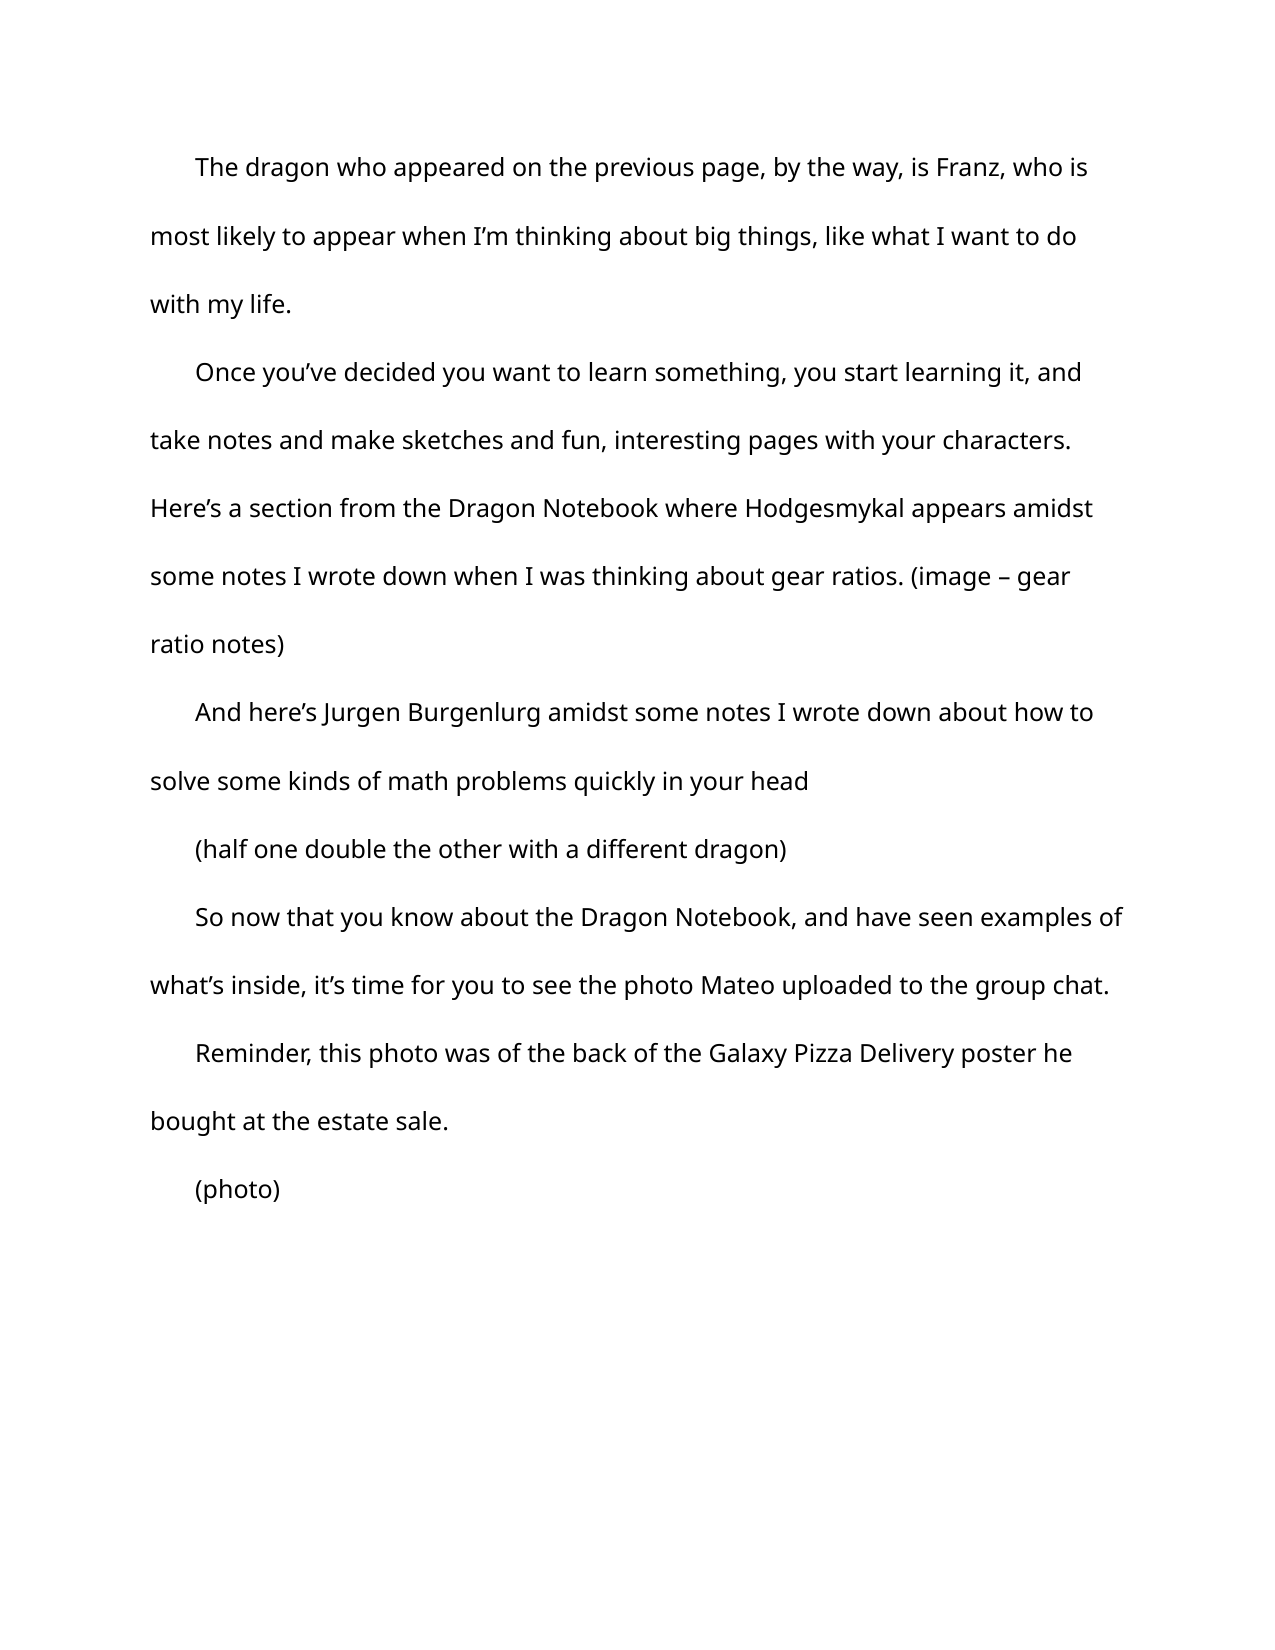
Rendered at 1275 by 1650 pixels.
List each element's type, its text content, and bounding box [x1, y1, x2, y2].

text So now that you know about the Dragon Notebook, and have seen examples of what’s inside, it’s time for you to see the photo Mateo uploaded to the group chat. [150, 899, 1125, 1002]
text The dragon who appeared on the previous page, by the way, is Franz, who is most likely to appear when I’m thinking about big things, like what I want to do with my life. [150, 150, 1125, 320]
text Reminder, this photo was of the back of the Galaxy Pizza Delivery poster he bought at the estate sale. [150, 1036, 1125, 1138]
text Once you’ve decided you want to learn something, you start learning it, and take notes and make sketches and fun, interesting pages with your characters. Here’s a section from the Dragon Notebook where Hodgesmykal appears amidst some notes I wrote down when I was thinking about gear ratios. (image – gear ratio notes) [150, 354, 1125, 661]
text (half one double the other with a different dragon) [150, 831, 1125, 865]
text And here’s Jurgen Burgenlurg amidst some notes I wrote down about how to solve some kinds of math problems quickly in your head [150, 695, 1125, 797]
text (photo) [150, 1172, 1125, 1206]
